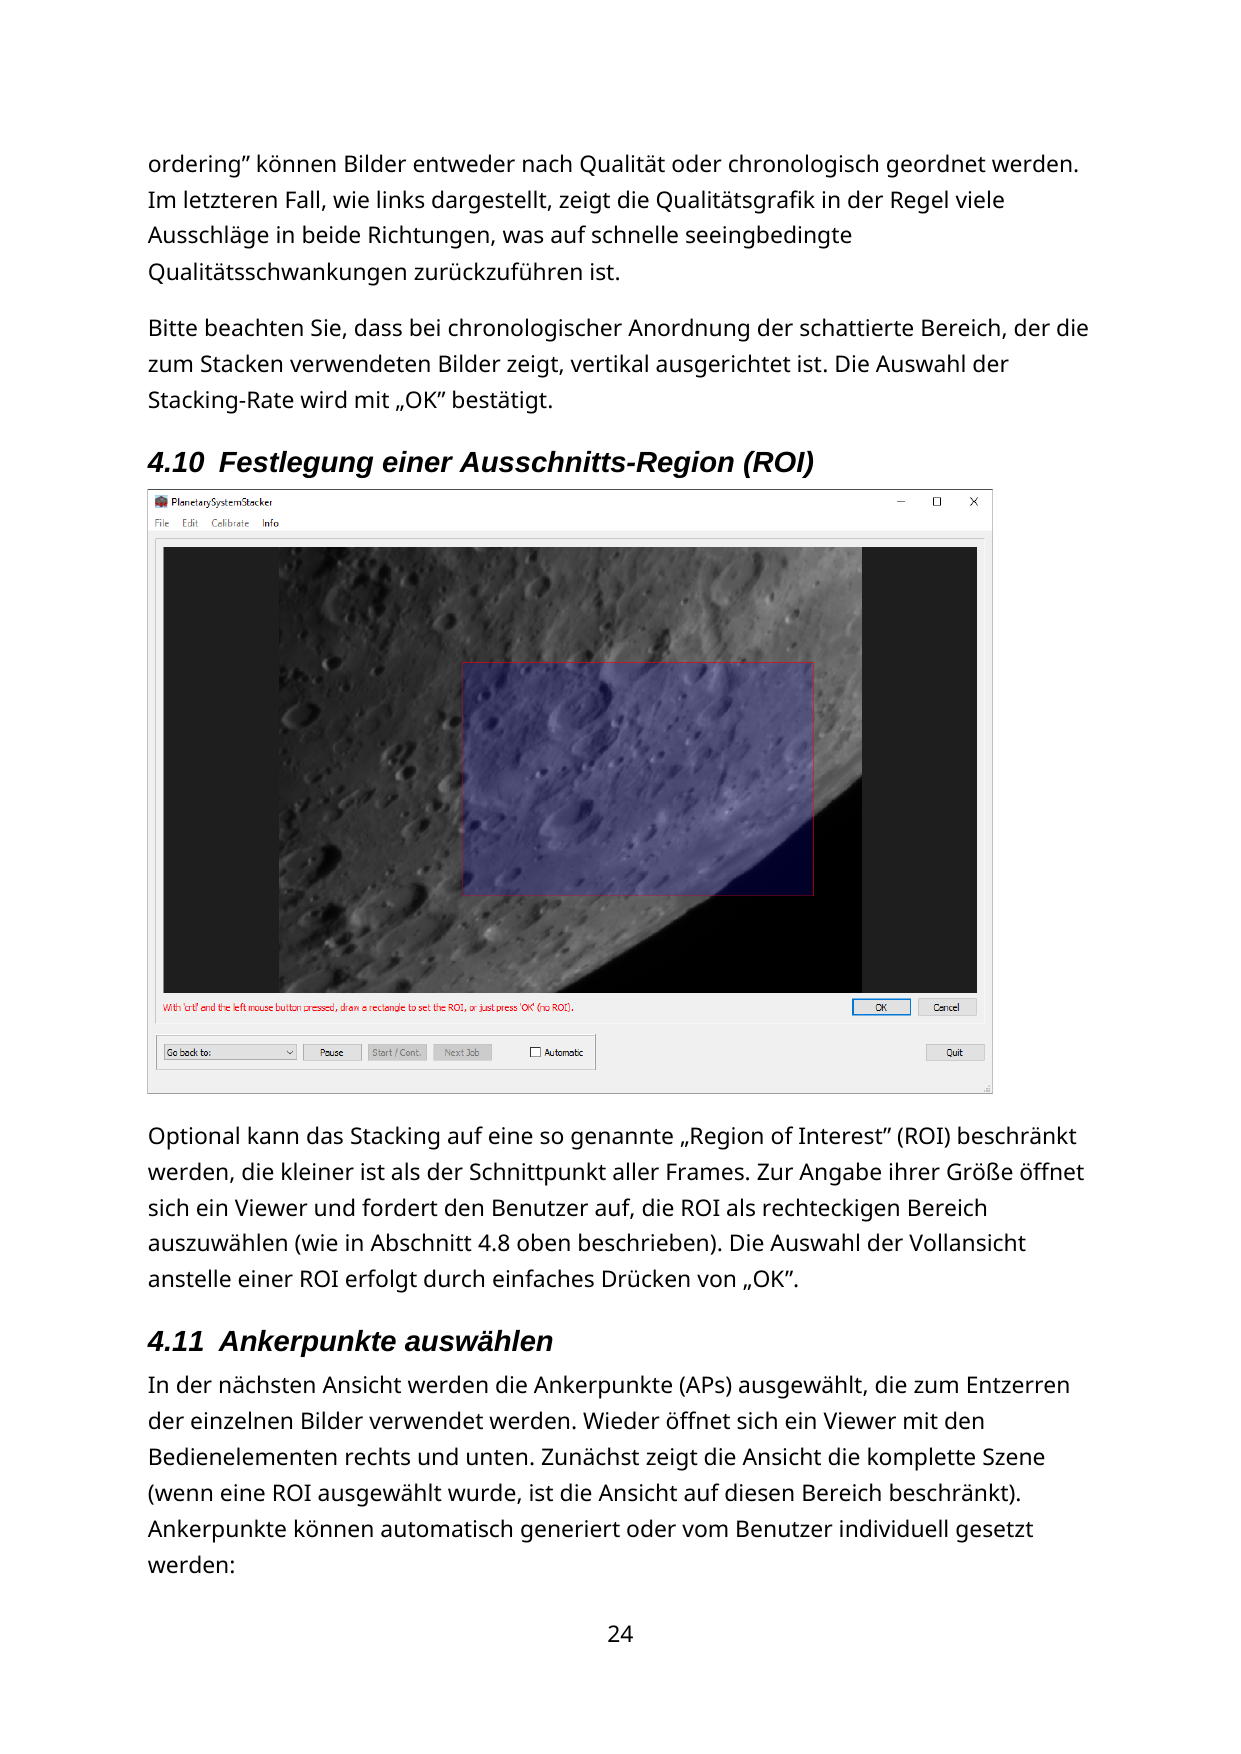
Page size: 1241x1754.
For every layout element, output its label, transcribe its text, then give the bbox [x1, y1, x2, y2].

text In der nächsten Ansicht werden die Ankerpunkte (APs) ausgewählt, die zum Entzerren der einzelnen Bilder verwendet werden. Wieder öffnet sich ein Viewer mit den Bedienelementen rechts und unten. Zunächst zeigt die Ansicht die komplette Szene (wenn eine ROI ausgewählt wurde, ist die Ansicht auf diesen Bereich beschränkt). Ankerpunkte können automatisch generiert oder vom Benutzer individuell gesetzt werden: [148, 1369, 1093, 1580]
text Bitte beachten Sie, dass bei chronologischer Anordnung der schattierte Bereich, der die zum Stacken verwendeten Bilder zeigt, vertikal ausgerichtet ist. Die Auswahl der Stacking-Rate wird mit „OK” bestätigt. [148, 312, 1093, 415]
subtitle Ankerpunkte auswählen [148, 1324, 1093, 1358]
picture [147, 489, 993, 1094]
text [148, 148, 1093, 287]
text Optional kann das Stacking auf eine so genannte „Region of Interest” (ROI) beschränkt werden, die kleiner ist als der Schnittpunkt aller Frames. Zur Angabe ihrer Größe öffnet sich ein Viewer und fordert den Benutzer auf, die ROI als rechteckigen Bereich auszuwählen (wie in Abschnitt 4.8 oben beschrieben). Die Auswahl der Vollansicht anstelle einer ROI erfolgt durch einfaches Drücken von „OK”. [148, 1119, 1093, 1294]
subtitle Festlegung einer Ausschnitts-Region (ROI) [148, 445, 1093, 478]
